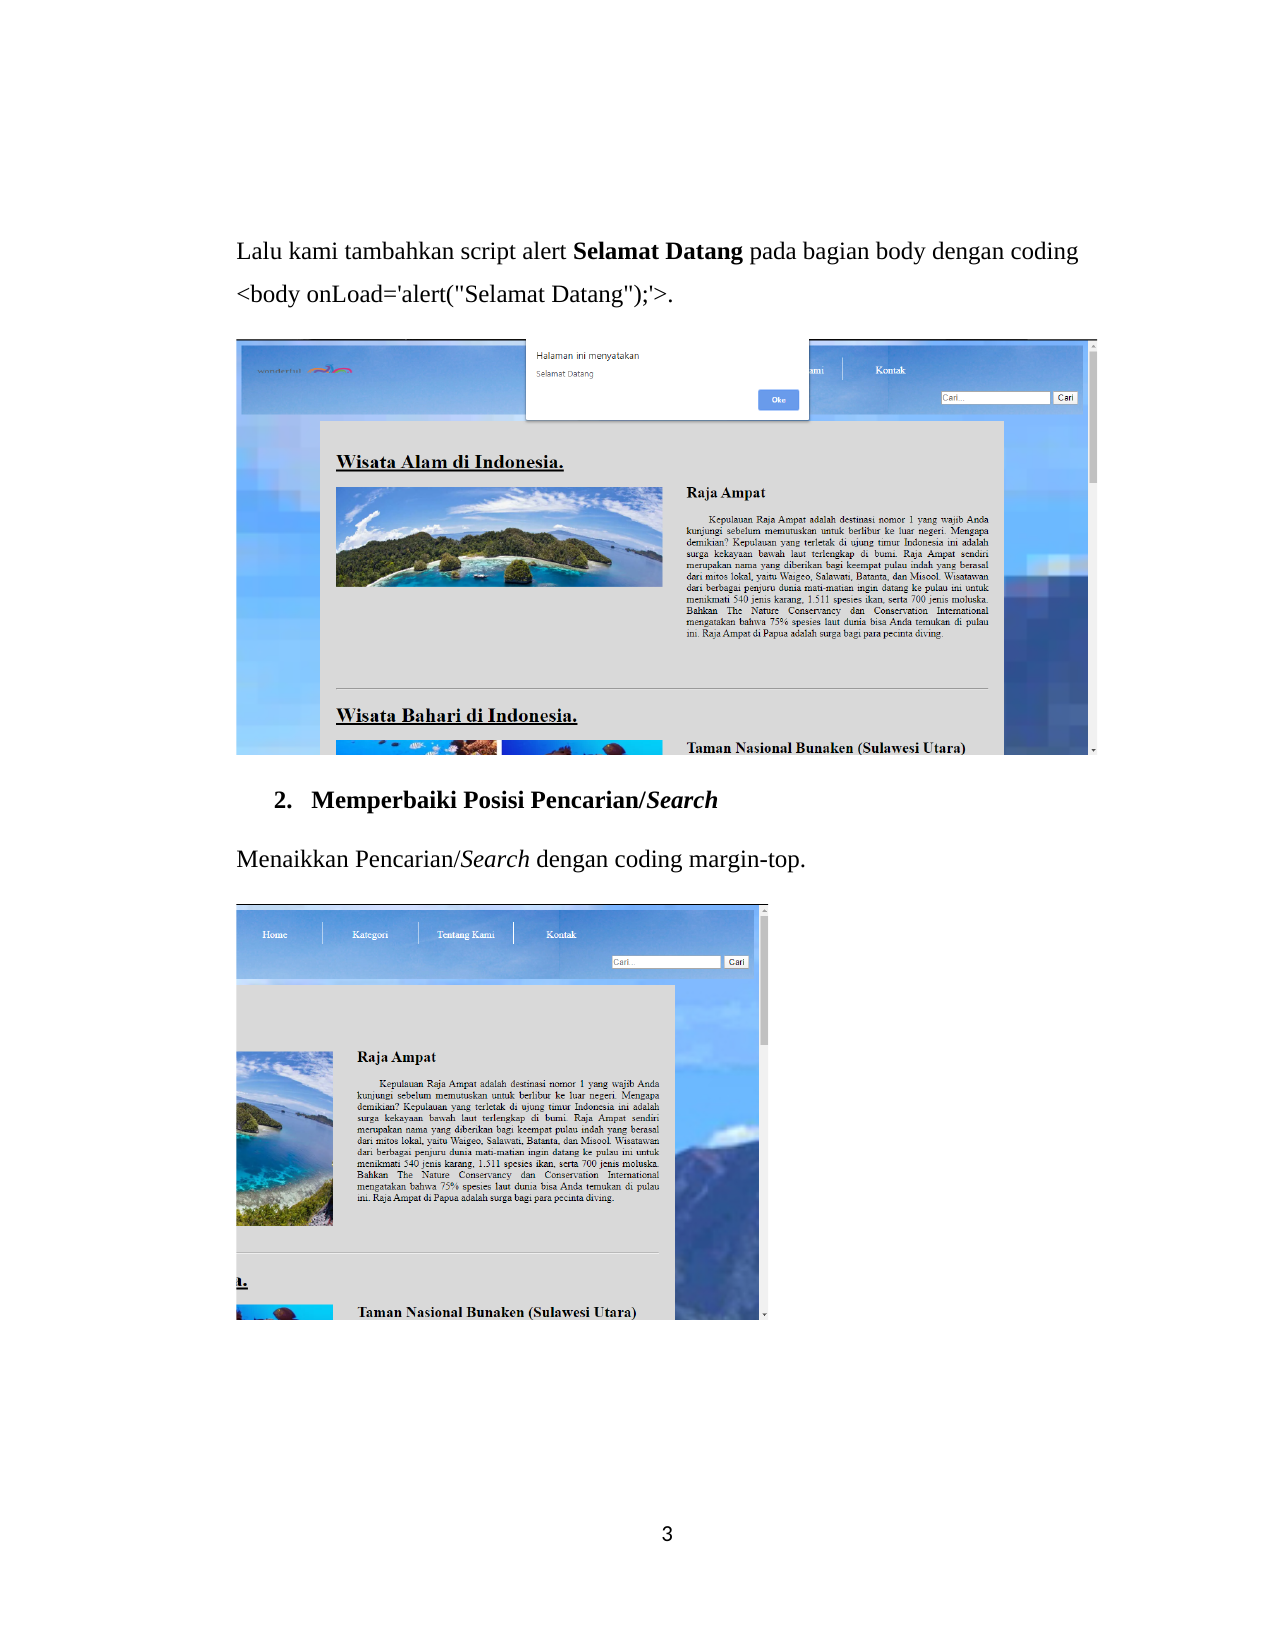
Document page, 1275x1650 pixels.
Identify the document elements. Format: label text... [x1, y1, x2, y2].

list Memperbaiki Posisi Pencarian/Search [274, 785, 1098, 813]
picture [274, 1308, 296, 1320]
text Menaikkan Pencarian/Search dengan coding margin-top. [236, 844, 1098, 873]
picture [236, 904, 769, 1320]
picture [603, 743, 625, 755]
text Lalu kami tambahkan script alert Selamat Datang pada bagian body dengan coding <body onLoad='alert("Selamat Datang");'>. [236, 236, 1098, 308]
picture [236, 339, 1098, 755]
